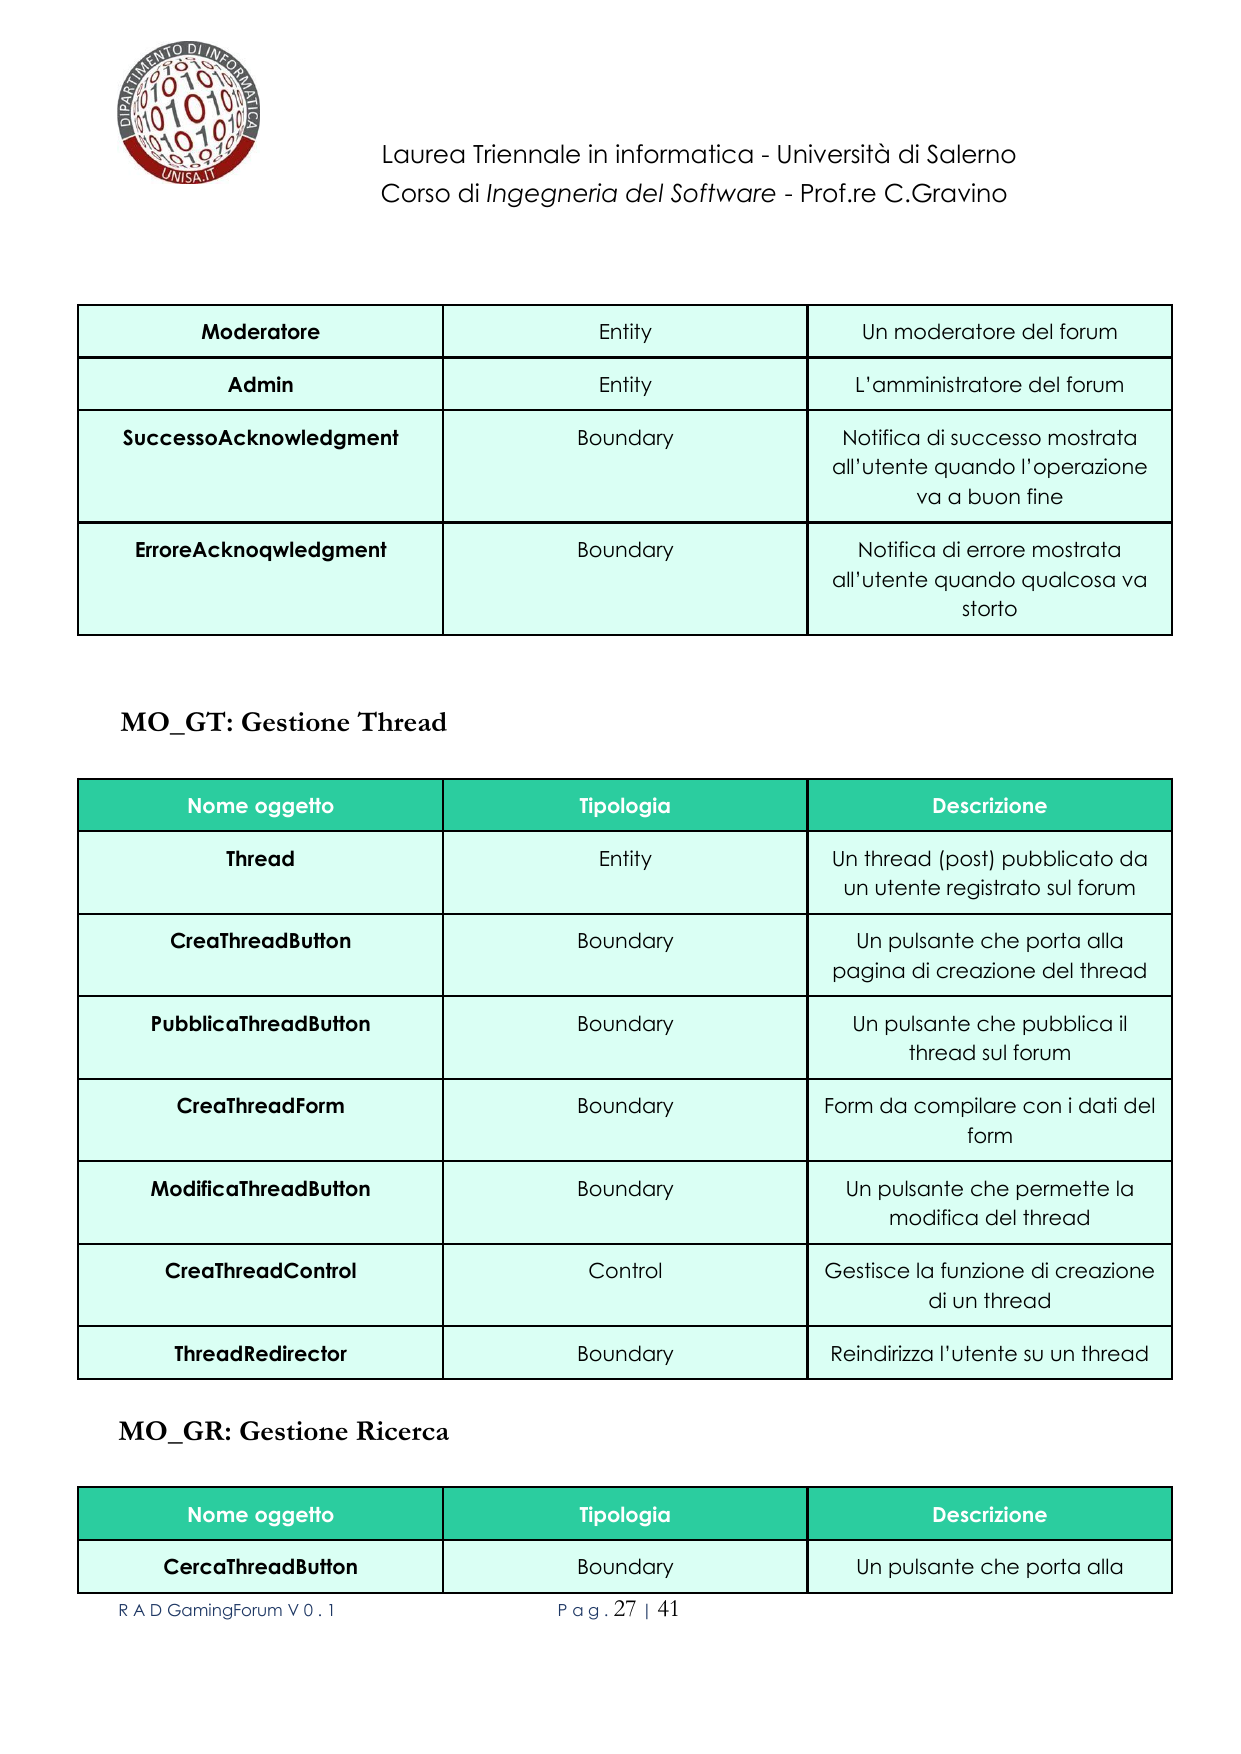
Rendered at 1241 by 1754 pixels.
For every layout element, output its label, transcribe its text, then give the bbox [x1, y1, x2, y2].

table_cell Gestisce la funzione di creazione di un thread [809, 1245, 1171, 1325]
table_cell SuccessoAcknowledgment [79, 411, 442, 521]
table_cell Form da compilare con i dati del form [809, 1080, 1171, 1160]
table_header Nome oggetto [79, 780, 442, 830]
table_cell Boundary [444, 1162, 806, 1243]
table_cell L’amministratore del forum [809, 359, 1171, 409]
table_cell Thread [79, 832, 442, 913]
text MO_GR: Gestione Ricerca [118, 1415, 1132, 1448]
table_header Nome oggetto [79, 1488, 442, 1539]
table_cell Boundary [444, 915, 806, 995]
table_cell Un moderatore del forum [809, 306, 1171, 356]
table_cell CreaThreadButton [79, 915, 442, 995]
table_cell Boundary [444, 997, 806, 1078]
table_cell Notifica di errore mostrata all’utente quando qualcosa va storto [809, 524, 1171, 634]
table_cell Boundary [444, 411, 806, 521]
table_cell Un pulsante che porta alla pagina di ricerca di un thread [809, 1541, 1171, 1592]
table_cell CercaThreadButton [79, 1541, 442, 1592]
table_cell Boundary [444, 1541, 806, 1592]
table_cell Un pulsante che porta alla pagina di creazione del thread [809, 915, 1171, 995]
table_cell Reindirizza l’utente su un thread [809, 1327, 1171, 1378]
table_cell Moderatore [79, 306, 442, 356]
table_header Descrizione [809, 780, 1171, 830]
table_cell Notifica di successo mostrata all’utente quando l’operazione va a buon fine [809, 411, 1171, 521]
table_cell CreaThreadControl [79, 1245, 442, 1325]
table_cell ThreadRedirector [79, 1327, 442, 1378]
table_cell Boundary [444, 1327, 806, 1378]
table_cell Un pulsante che permette la modifica del thread [809, 1162, 1171, 1243]
table_cell Boundary [444, 524, 806, 634]
table_cell Entity [444, 306, 806, 356]
table_cell PubblicaThreadButton [79, 997, 442, 1078]
table_cell Entity [444, 359, 806, 409]
text MO_GT: Gestione Thread [120, 707, 1132, 739]
table_cell Control [444, 1245, 806, 1325]
table_cell Un thread (post) pubblicato da un utente registrato sul forum [809, 832, 1171, 913]
table_cell Admin [79, 359, 442, 409]
table_header Tipologia [444, 1488, 806, 1539]
table_cell ModificaThreadButton [79, 1162, 442, 1243]
table_cell Entity [444, 832, 806, 913]
table_header Tipologia [444, 780, 806, 830]
table_cell CreaThreadForm [79, 1080, 442, 1160]
table_cell Boundary [444, 1080, 806, 1160]
picture [117, 41, 260, 184]
table_cell Un pulsante che pubblica il thread sul forum [809, 997, 1171, 1078]
table_header Descrizione [809, 1488, 1171, 1539]
table_cell ErroreAcknoqwledgment [79, 524, 442, 634]
